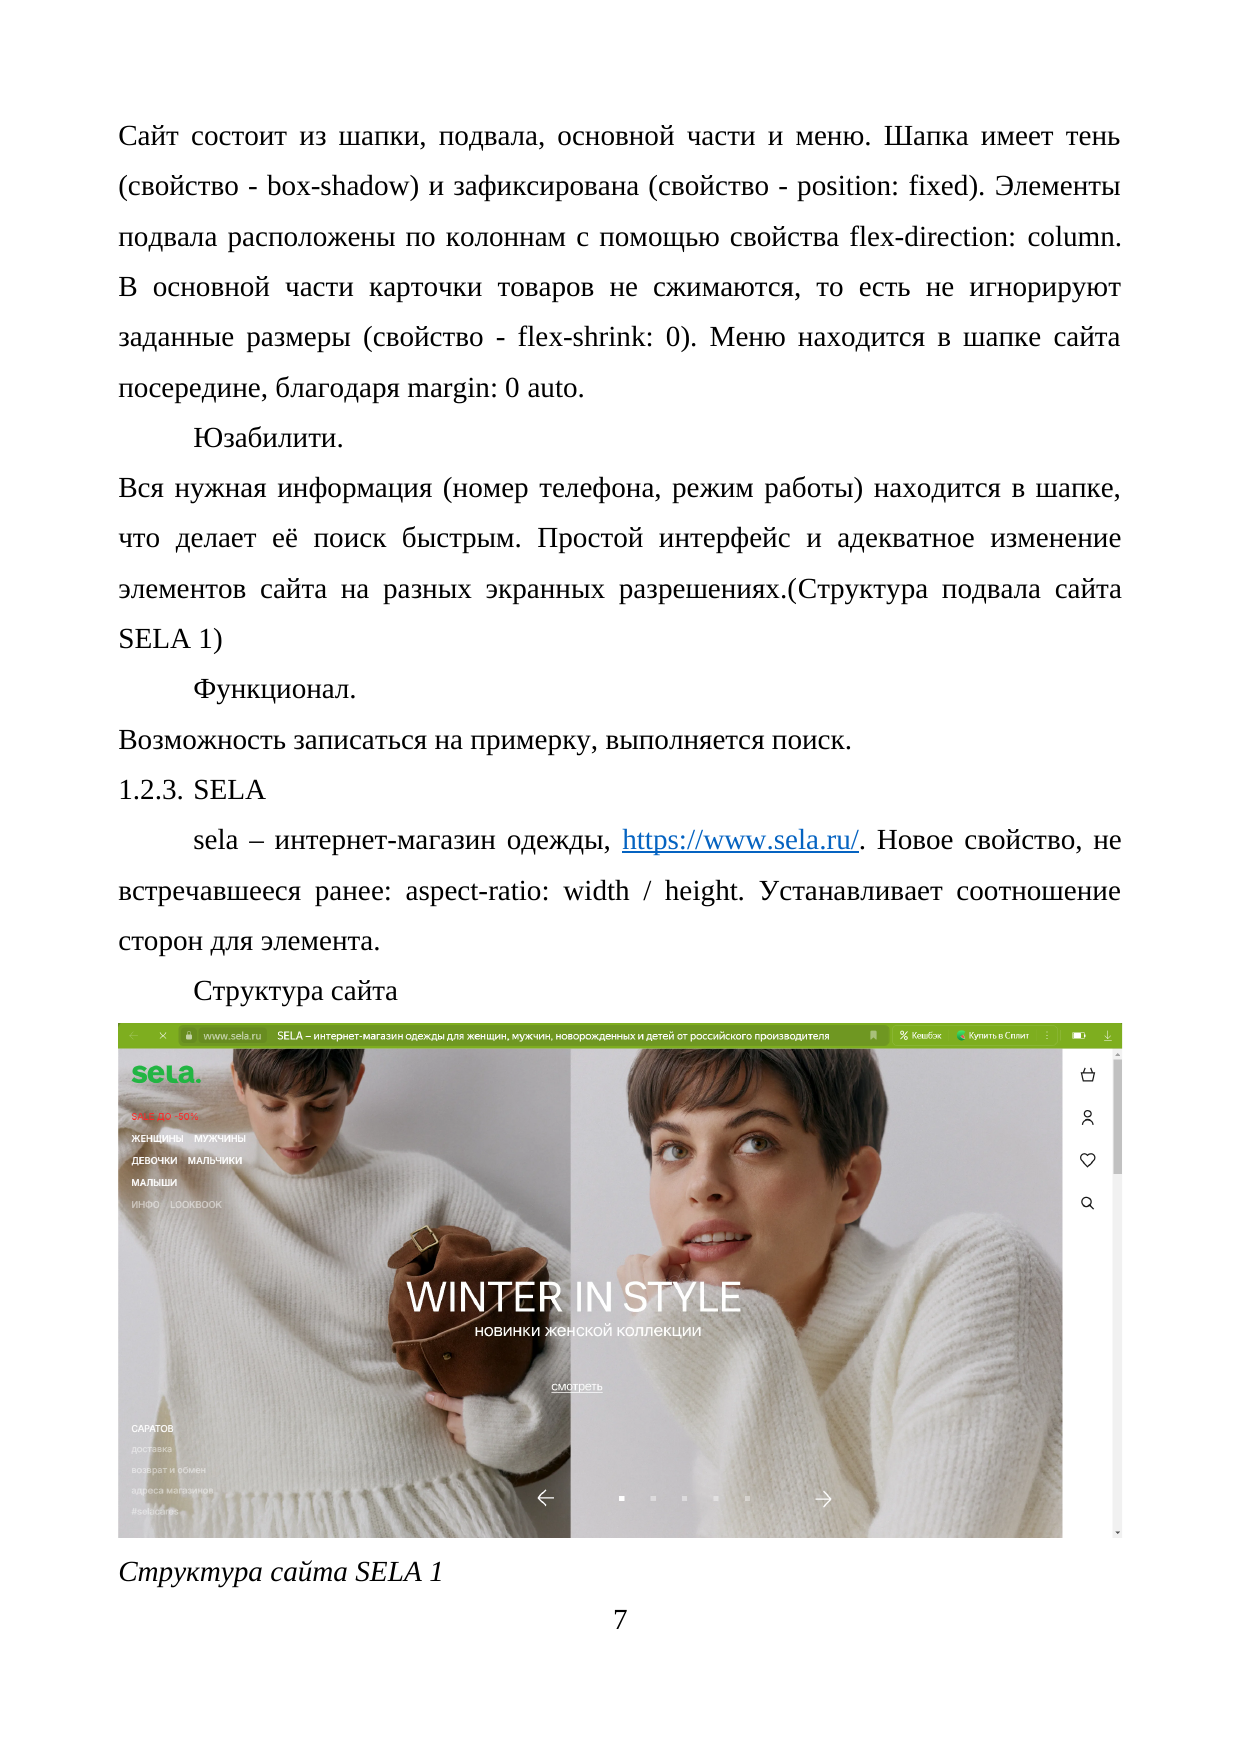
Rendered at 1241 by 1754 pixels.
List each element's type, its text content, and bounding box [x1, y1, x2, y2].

text Сайт состоит из шапки, подвала, основной части и меню. Шапка имеет тень (cвойство - box-shadow) и зафиксирована (свойство - position: fixed). Элементы подвала расположены по колоннам с помощью свойства flex-direction: column. В основной части карточки товаров не сжимаются, то есть не игнорируют заданные размеры (свойство - flex-shrink: 0). Меню находится в шапке сайта посередине, благодаря margin: 0 auto. [118, 118, 1122, 403]
text Структура сайта [118, 973, 1122, 1007]
text sela – интернет-магазин одежды, https://www.sela.ru/. Новое свойство, не встречавшееся ранее: aspect-ratio: width / height. Устанавливает соотношение сторон для элемента. [118, 822, 1122, 957]
text Юзабилити. [118, 420, 1122, 453]
list SELA [118, 772, 1122, 806]
text Функционал. [118, 672, 1122, 705]
text Возможность записаться на примерку, выполняется поиск. [118, 722, 1122, 755]
text Вся нужная информация (номер телефона, режим работы) находится в шапке, что делает её поиск быстрым. Простой интерфейс и адекватное изменение элементов сайта на разных экранных разрешениях.(Структура подвала сайта SELA 1) [118, 470, 1122, 655]
picture [118, 1023, 1123, 1538]
